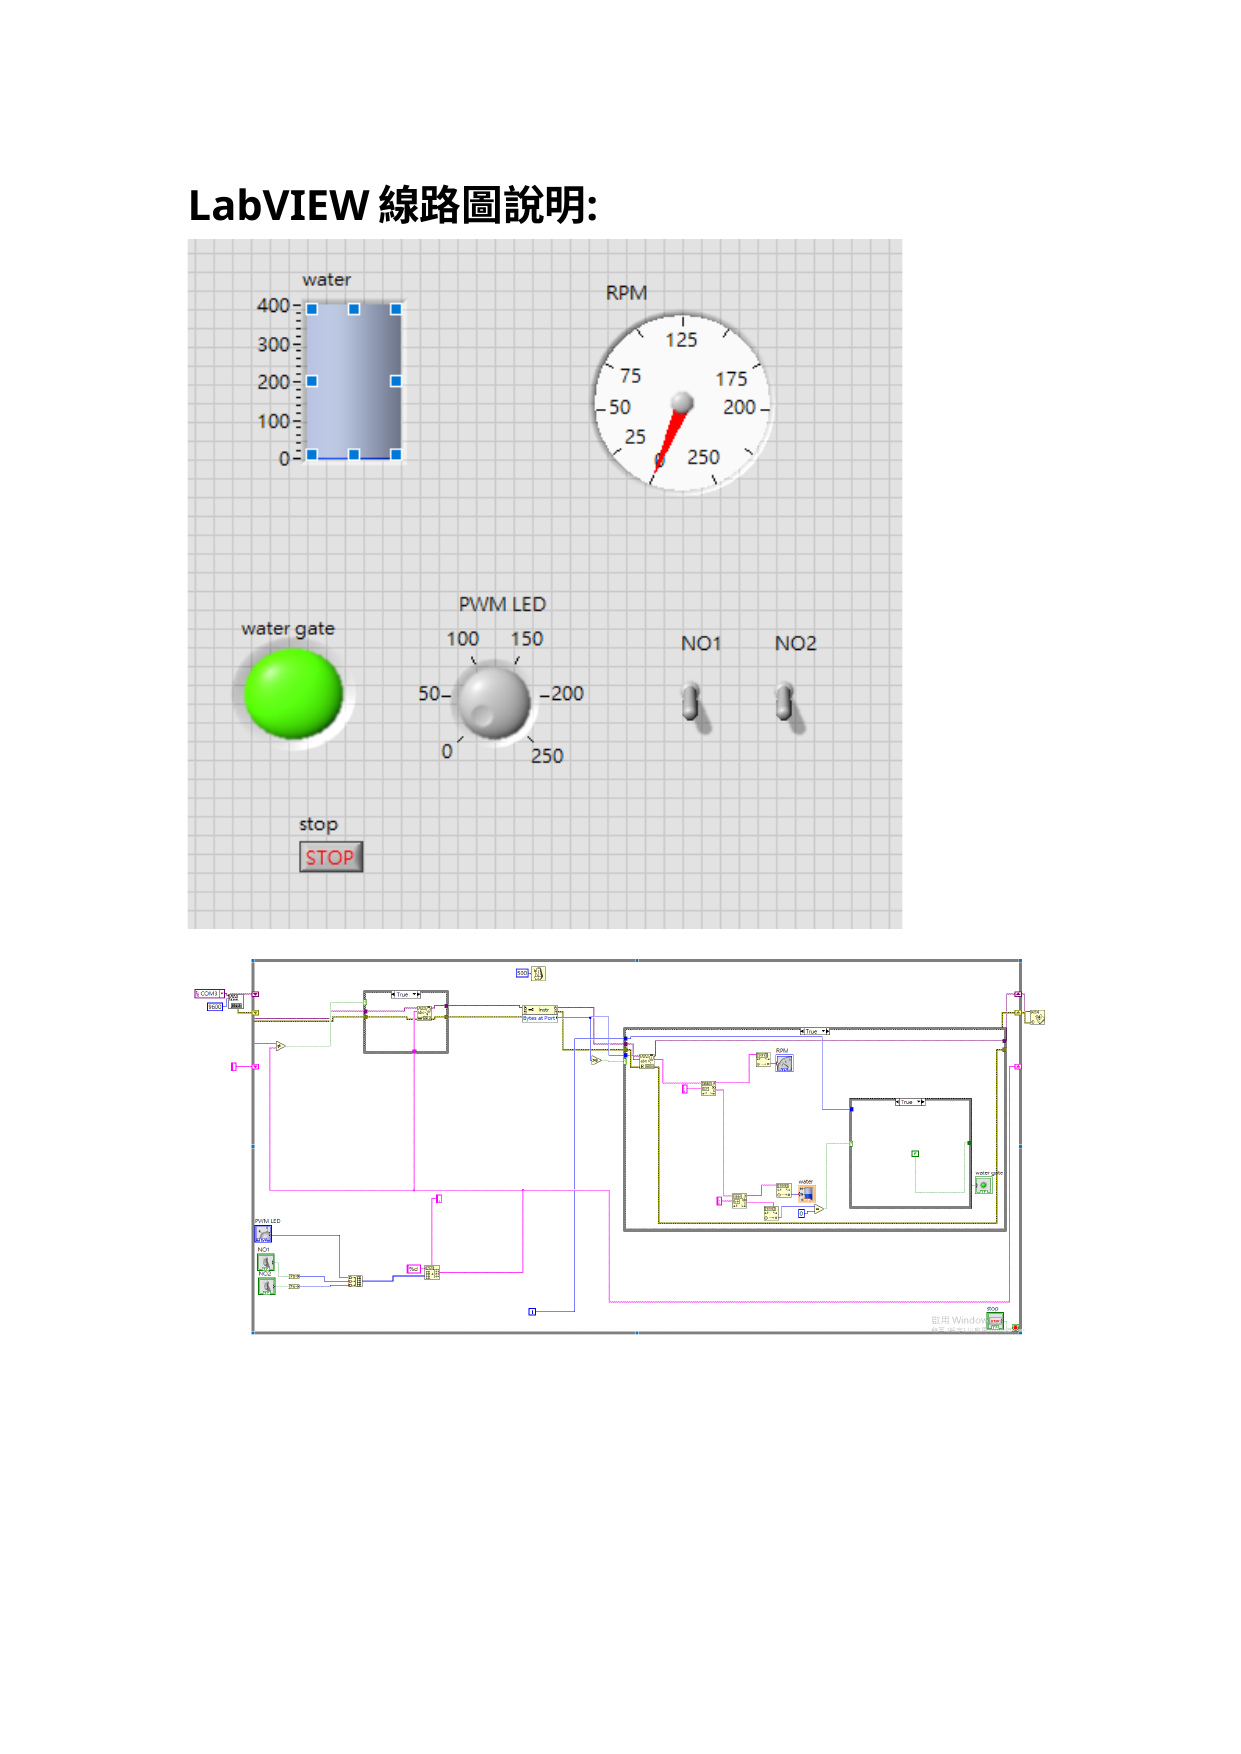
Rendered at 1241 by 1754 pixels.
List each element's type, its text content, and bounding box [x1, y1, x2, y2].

picture [187, 952, 1053, 1347]
picture [187, 239, 903, 929]
text LabVIEW線路圖說明: [187, 164, 1053, 239]
